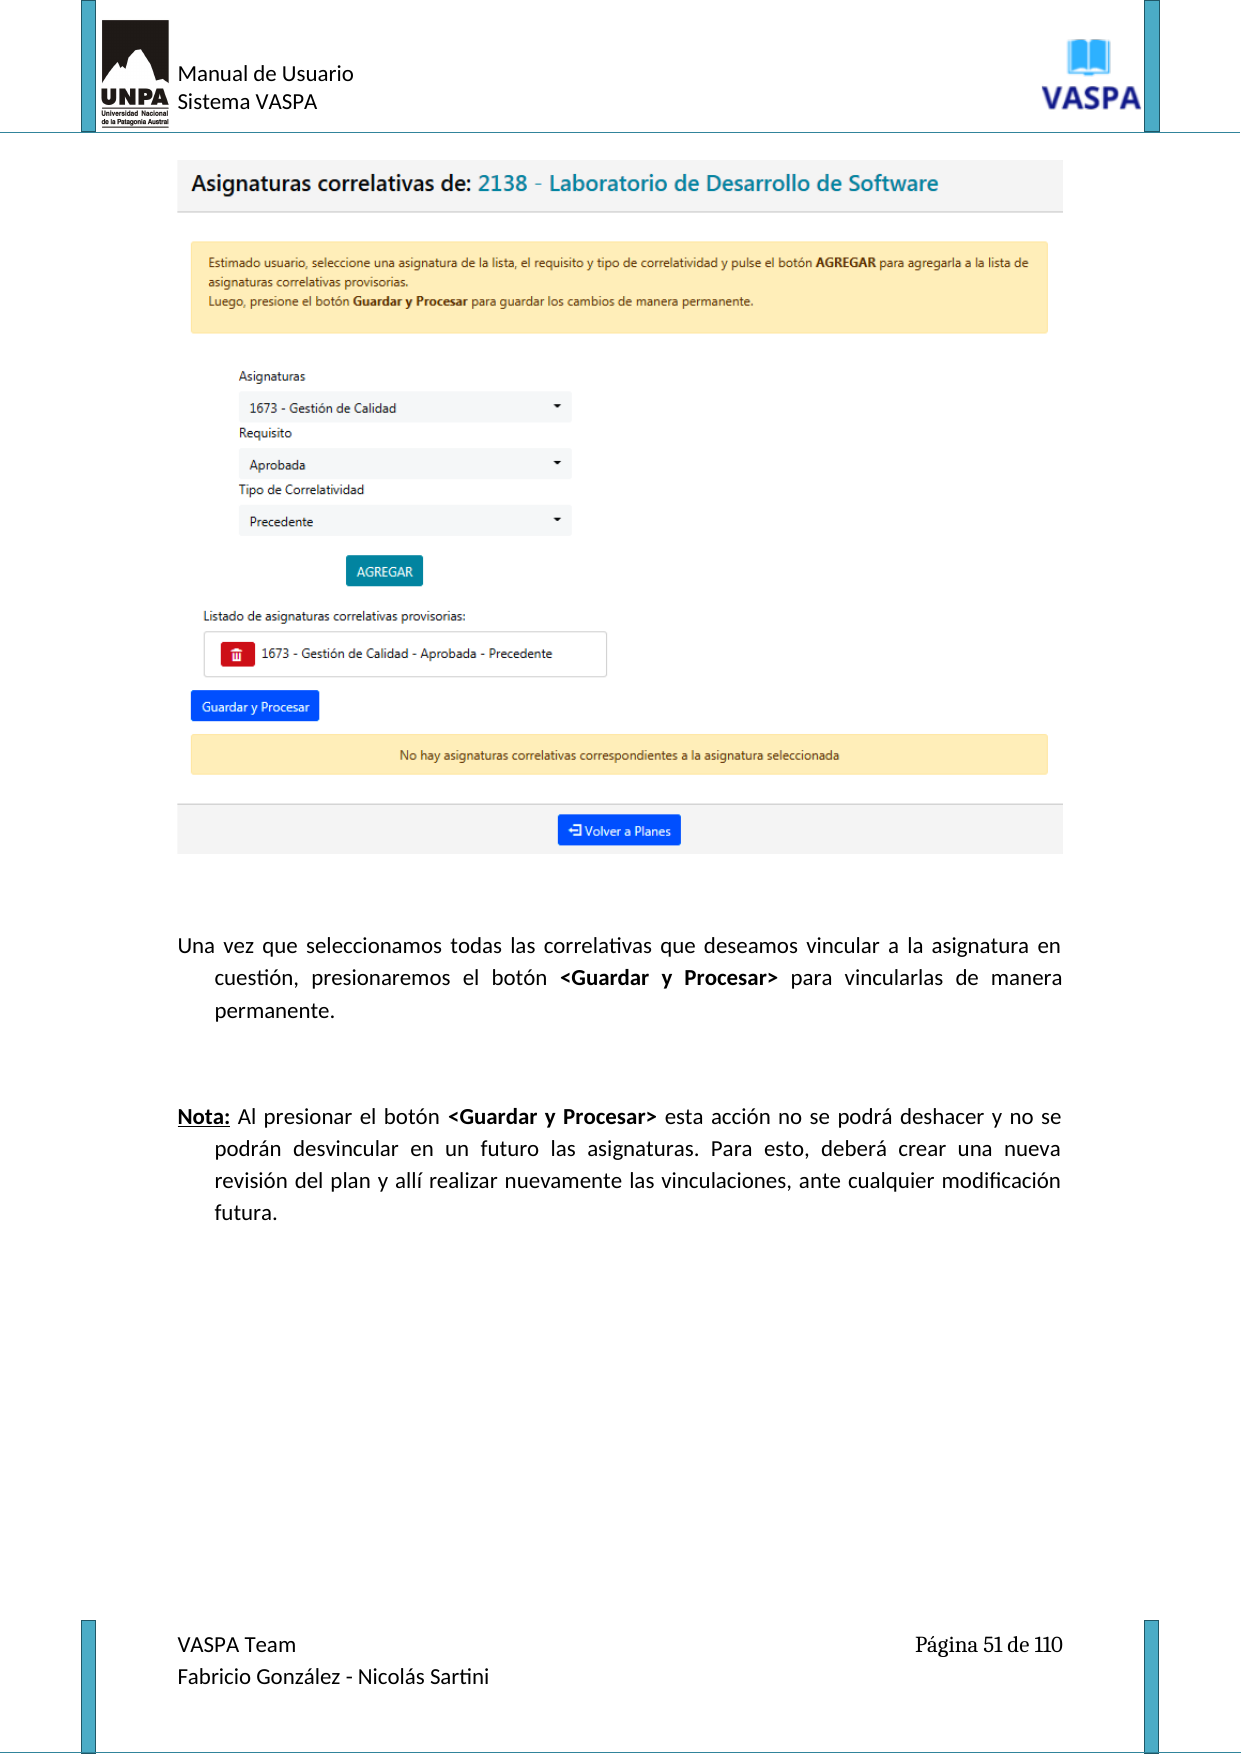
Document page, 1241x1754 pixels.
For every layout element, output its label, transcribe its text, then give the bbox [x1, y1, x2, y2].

picture [177, 160, 1063, 854]
text Nota: Al presionar el botón <Guardar y Procesar> esta acción no se podrá deshacer y no se podrán desvincular en un futuro las asignaturas. Para esto, deberá crear una nueva revisión del plan y allí realizar nuevamente las vinculaciones, ante cualquier modificación futura. [177, 1102, 1063, 1226]
text Una vez que seleccionamos todas las correlativas que deseamos vincular a la asignatura en cuestión, presionaremos el botón <Guardar y Procesar> para vincularlas de manera permanente. [177, 931, 1063, 1024]
picture [1036, 19, 1146, 129]
picture [100, 18, 170, 129]
